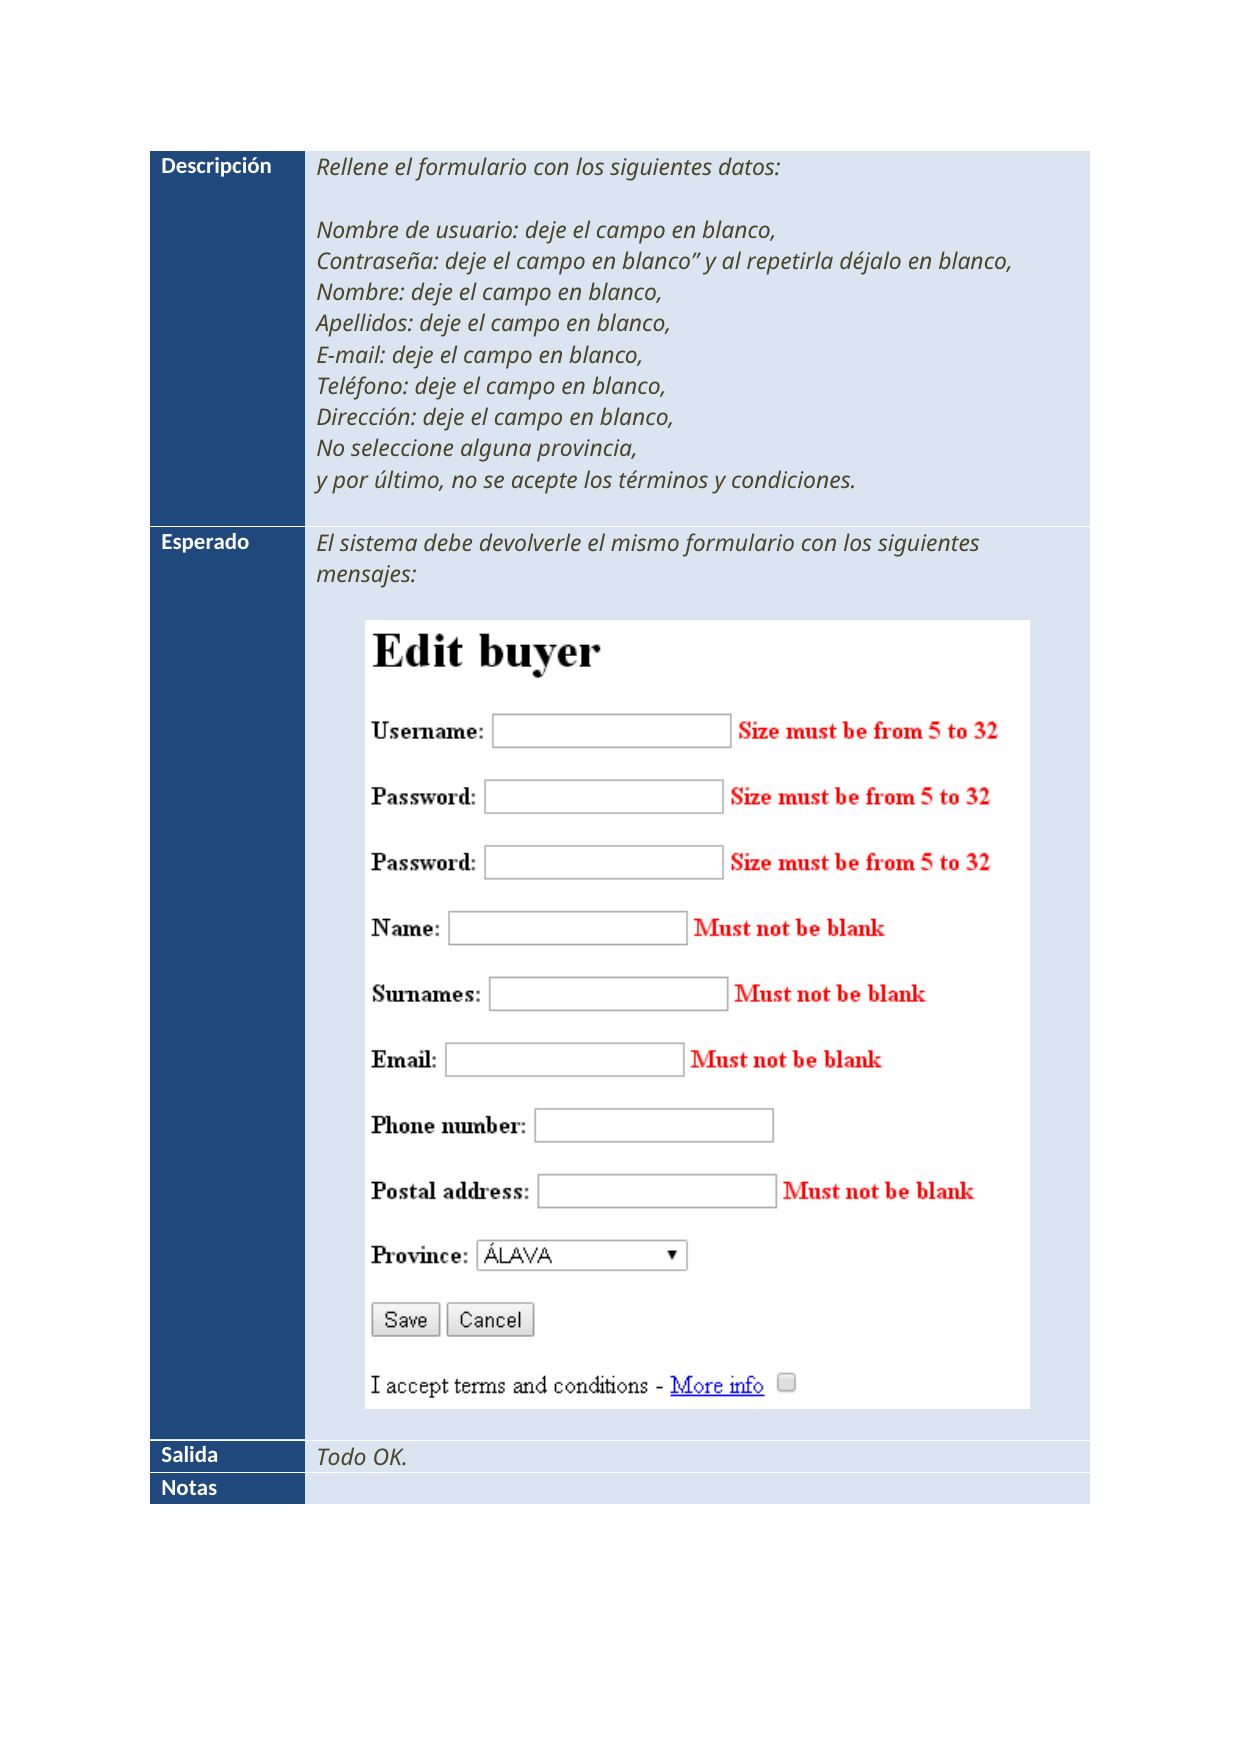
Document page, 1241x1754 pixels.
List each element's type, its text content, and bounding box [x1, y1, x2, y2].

table_cell Rellene el formulario con los siguientes datos: Nombre de usuario: deje el campo en blanco, Contraseña: deje el campo en blanco” y al repetirla déjalo en blanco, Nombre: deje el campo en blanco, Apellidos: deje el campo en blanco, E-mail: deje el campo en blanco, Teléfono: deje el campo en blanco, Dirección: deje el campo en blanco, No seleccione alguna provincia, y por último, no se acepte los términos y condiciones. [305, 151, 1090, 526]
table_cell Notas [150, 1473, 305, 1504]
table_cell El sistema debe devolverle el mismo formulario con los siguientes mensajes: [305, 527, 1090, 1439]
picture [364, 620, 1031, 1409]
table_cell Descripción [150, 151, 305, 526]
table_cell Todo OK. [305, 1441, 1090, 1472]
table_cell Esperado [150, 527, 305, 1439]
table_cell Salida [150, 1441, 305, 1472]
table_cell [305, 1473, 1090, 1504]
